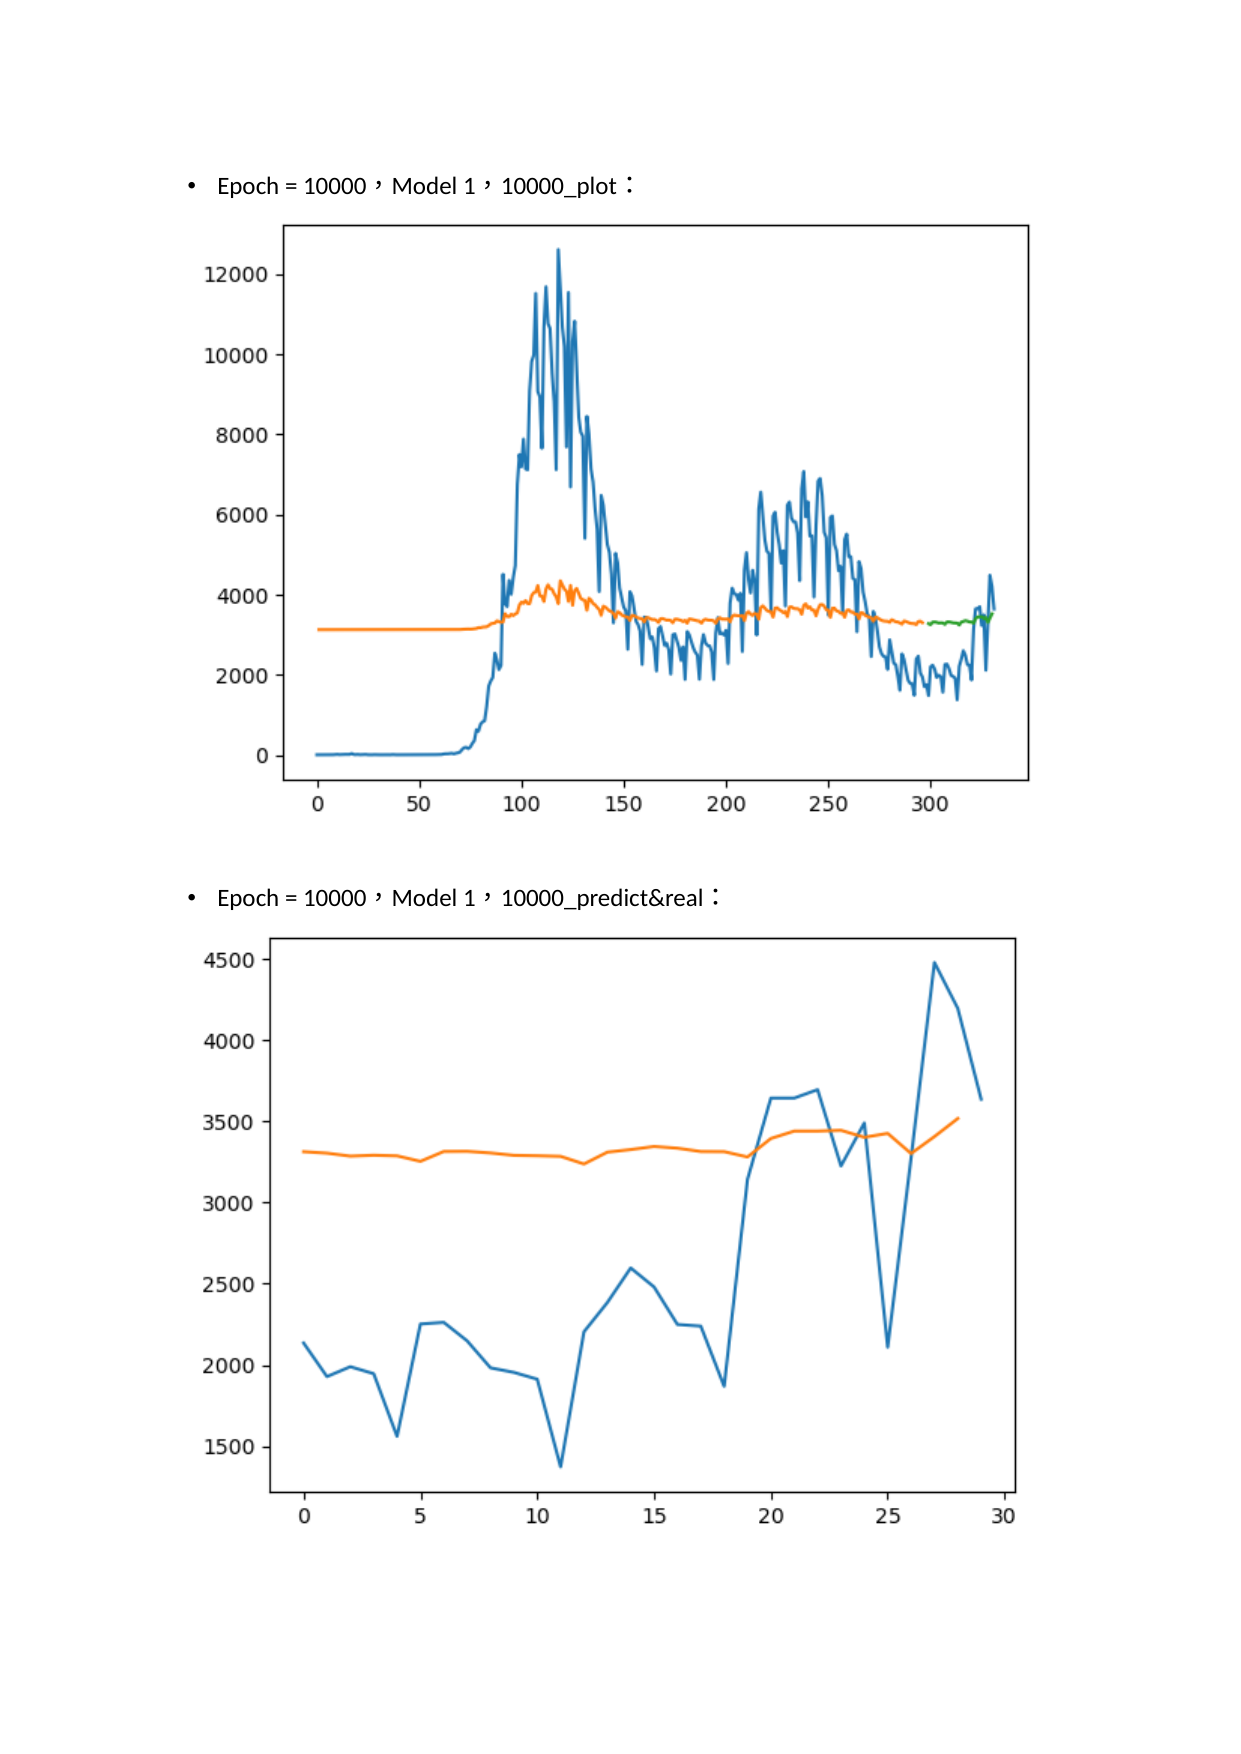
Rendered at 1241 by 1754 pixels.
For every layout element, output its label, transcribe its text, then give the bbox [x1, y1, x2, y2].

picture [187, 923, 1033, 1543]
picture [187, 210, 1043, 831]
list Epoch = 10000，Model 1，10000_predict&real： [187, 877, 1053, 914]
list Epoch = 10000，Model 1，10000_plot： [187, 164, 1053, 202]
